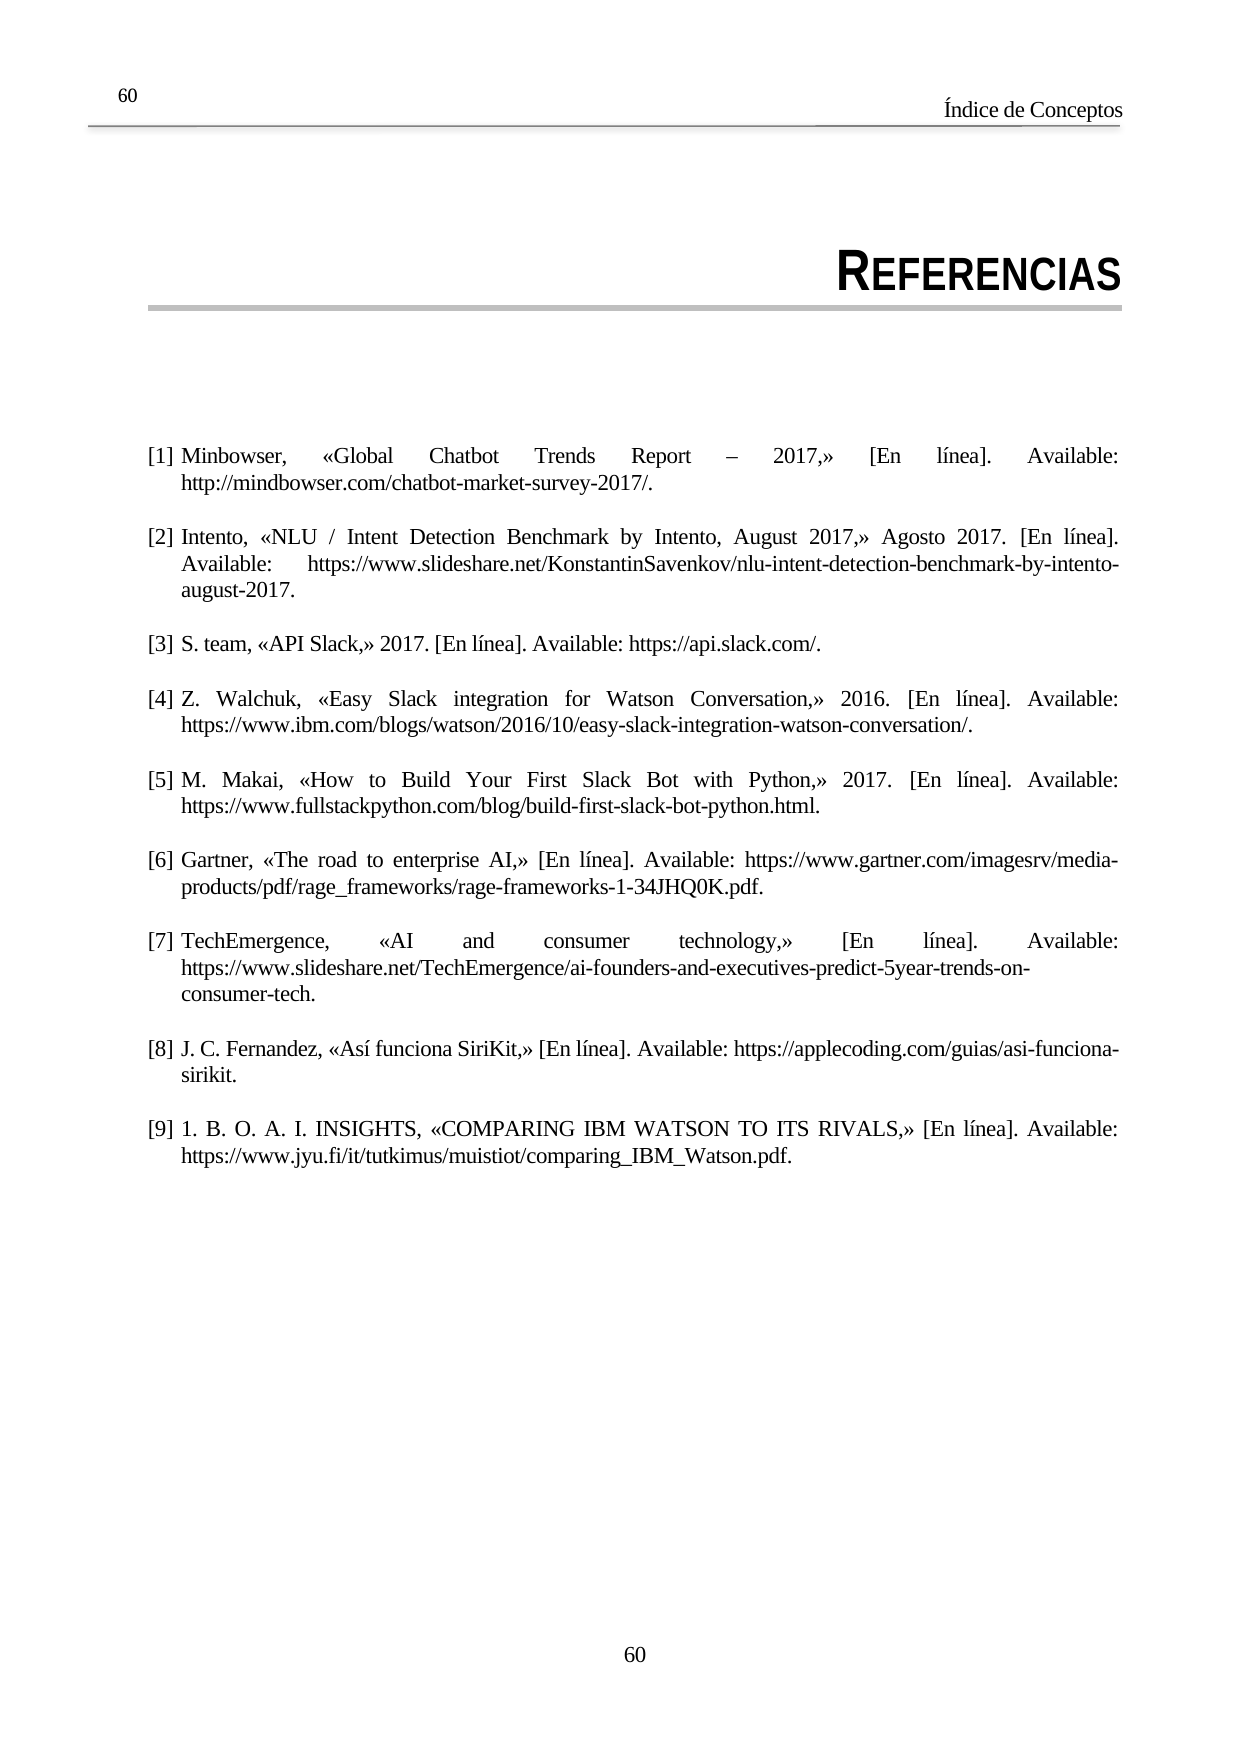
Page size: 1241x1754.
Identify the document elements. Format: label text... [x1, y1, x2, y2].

subtitle Referencias [148, 236, 1122, 305]
